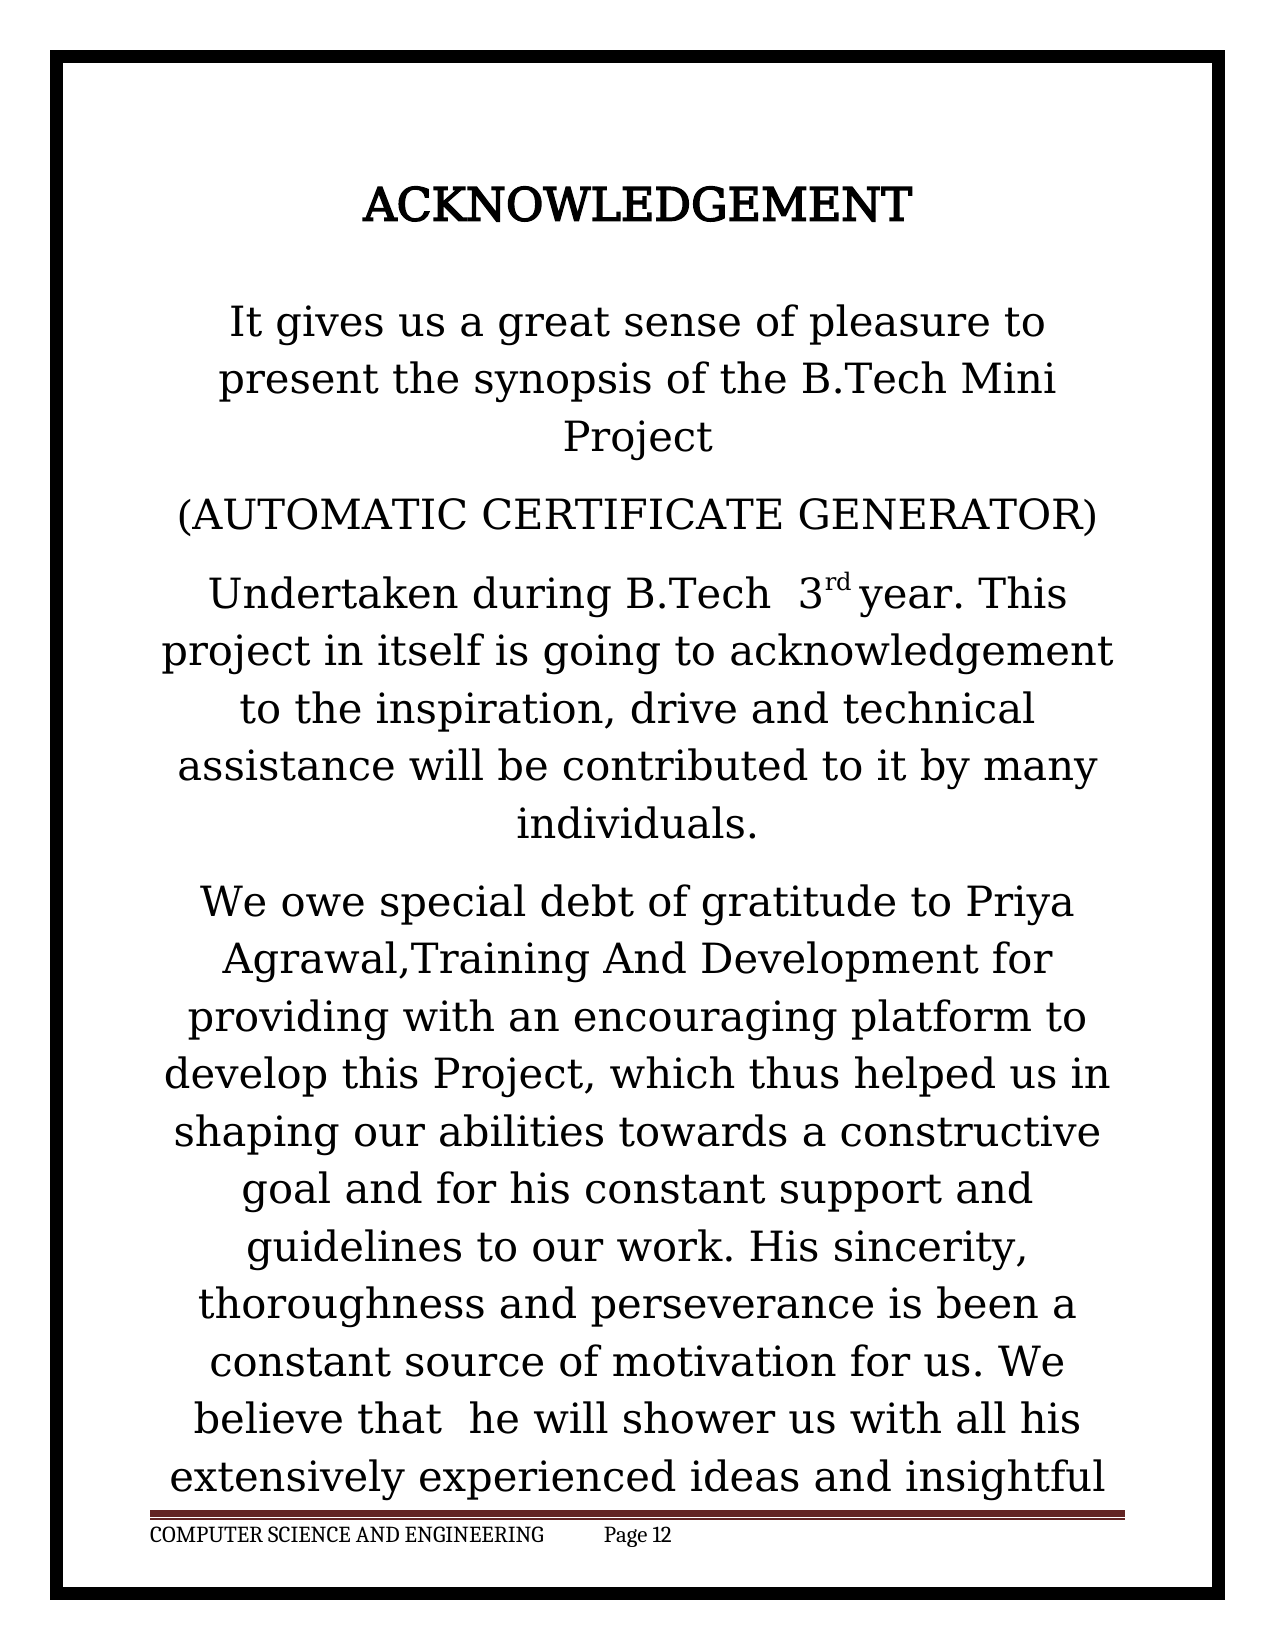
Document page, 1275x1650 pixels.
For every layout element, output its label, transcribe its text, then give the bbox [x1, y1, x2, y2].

text (AUTOMATIC CERTIFICATE GENERATOR) [150, 488, 1125, 538]
text Undertaken during B.Tech 3rd year. This project in itself is going to acknowledgement to the inspiration, drive and technical assistance will be contributed to it by many individuals. [150, 567, 1125, 847]
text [150, 875, 1125, 1500]
text ACKNOWLEDGEMENT [150, 175, 1125, 230]
text It gives us a great sense of pleasure to present the synopsis of the B.Tech Mini Project [150, 295, 1125, 460]
